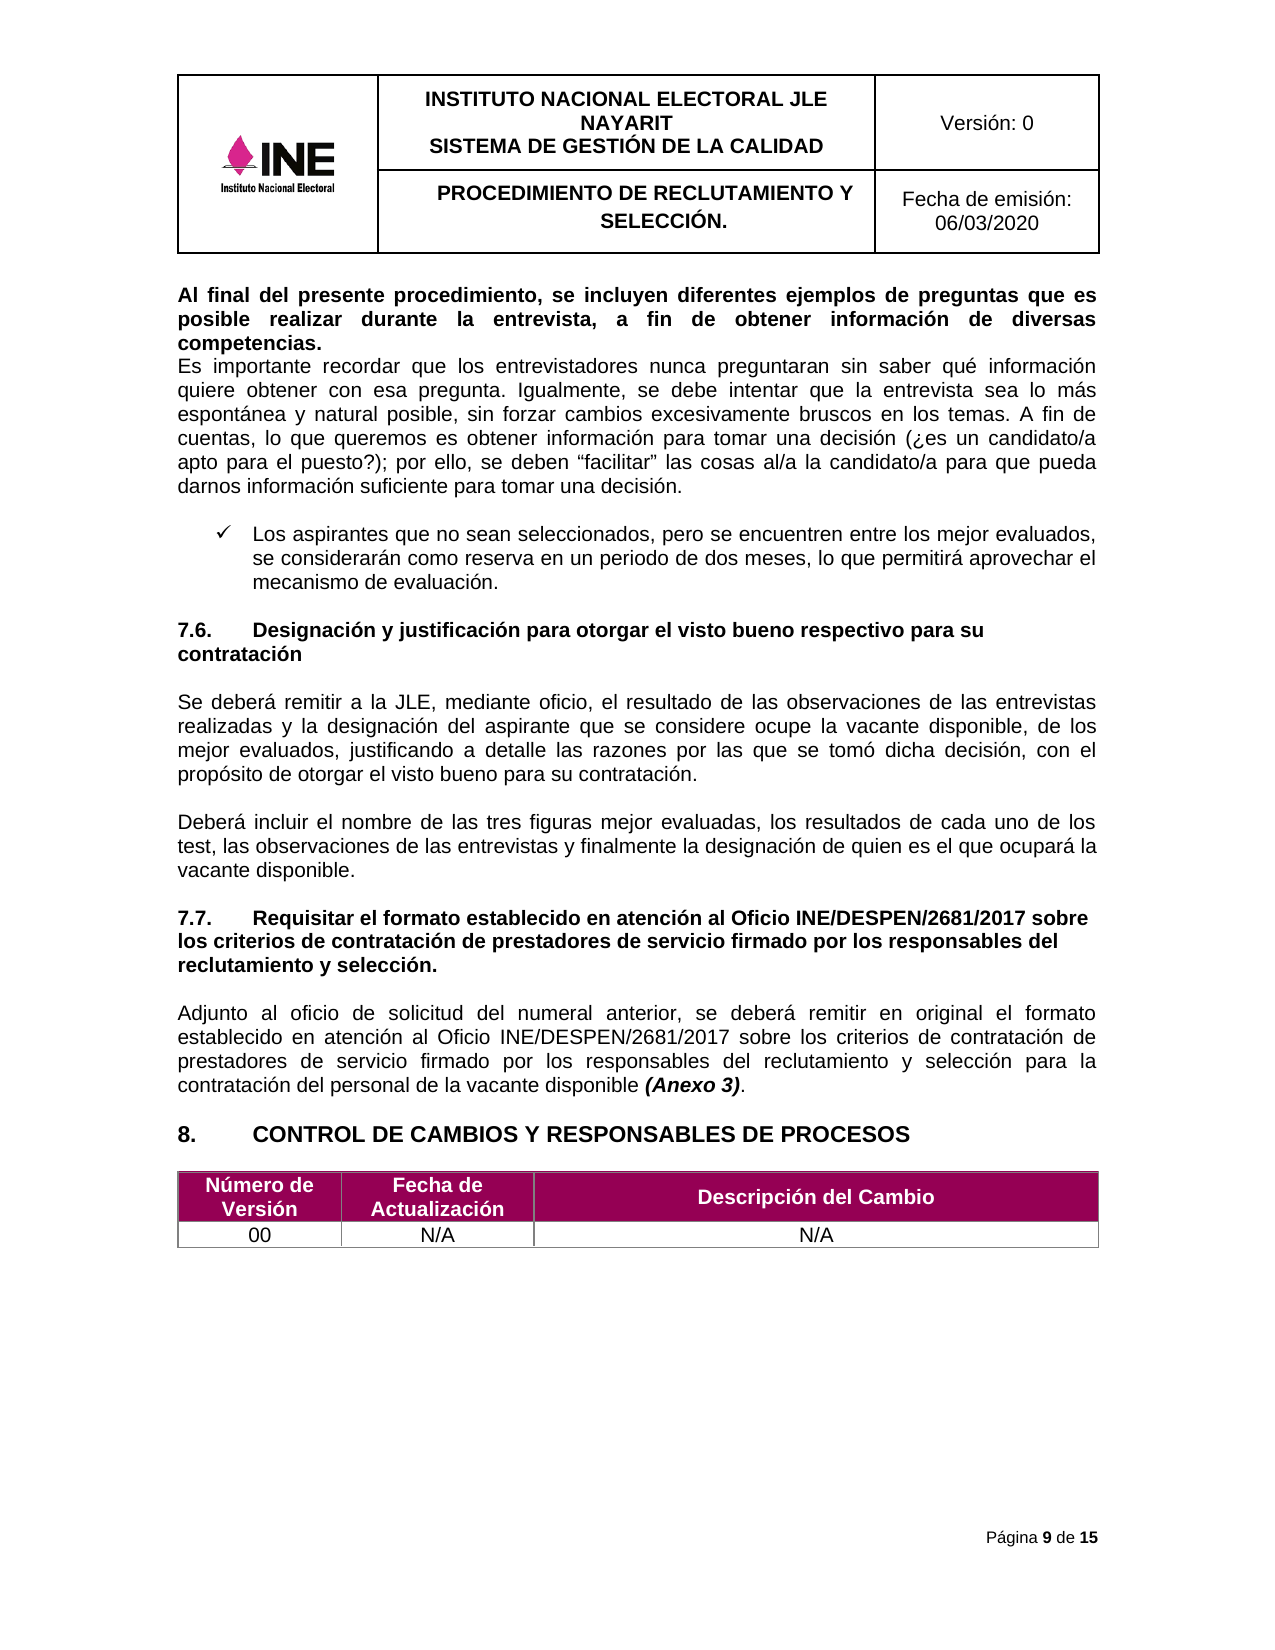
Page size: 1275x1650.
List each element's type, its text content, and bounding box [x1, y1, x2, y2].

text Deberá incluir el nombre de las tres figuras mejor evaluadas, los resultados de cada uno de los test, las observaciones de las entrevistas y finalmente la designación de quien es el que ocupará la vacante disponible. [177, 809, 1098, 881]
text Al final del presente procedimiento, se incluyen diferentes ejemplos de preguntas que es posible realizar durante la entrevista, a fin de obtener información de diversas competencias. [177, 282, 1098, 354]
table_header Fecha de Actualización [342, 1173, 533, 1221]
table_cell 00 [179, 1222, 341, 1246]
text Es importante recordar que los entrevistadores nunca preguntaran sin saber qué información quiere obtener con esa pregunta. Igualmente, se debe intentar que la entrevista sea lo más espontánea y natural posible, sin forzar cambios excesivamente bruscos en los temas. A fin de cuentas, lo que queremos es obtener información para tomar una decisión (¿es un candidato/a apto para el puesto?); por ello, se deben “facilitar” las cosas al/a la candidato/a para que pueda darnos información suficiente para tomar una decisión. [177, 354, 1098, 498]
text Adjunto al oficio de solicitud del numeral anterior, se deberá remitir en original el formato establecido en atención al Oficio INE/DESPEN/2681/2017 sobre los criterios de contratación de prestadores de servicio firmado por los responsables del reclutamiento y selección para la contratación del personal de la vacante disponible (Anexo 3). [177, 1001, 1098, 1097]
table_header Número de Versión [179, 1173, 341, 1221]
text 7.6. Designación y justificación para otorgar el visto bueno respectivo para su contratación [177, 618, 1098, 666]
list CONTROL DE CAMBIOS Y RESPONSABLES DE PROCESOS [177, 1121, 1098, 1147]
text Se deberá remitir a la JLE, mediante oficio, el resultado de las observaciones de las entrevistas realizadas y la designación del aspirante que se considere ocupe la vacante disponible, de los mejor evaluados, justificando a detalle las razones por las que se tomó dicha decisión, con el propósito de otorgar el visto bueno para su contratación. [177, 690, 1098, 786]
table_cell N/A [535, 1222, 1098, 1246]
list Los aspirantes que no sean seleccionados, pero se encuentren entre los mejor evaluados, se considerarán como reserva en un periodo de dos meses, lo que permitirá aprovechar el mecanismo de evaluación. [215, 522, 1098, 594]
picture [188, 110, 367, 217]
text 7.7. Requisitar el formato establecido en atención al Oficio INE/DESPEN/2681/2017 sobre los criterios de contratación de prestadores de servicio firmado por los responsables del reclutamiento y selección. [177, 905, 1098, 977]
table_cell N/A [342, 1222, 533, 1246]
table_header Descripción del Cambio [535, 1173, 1098, 1221]
